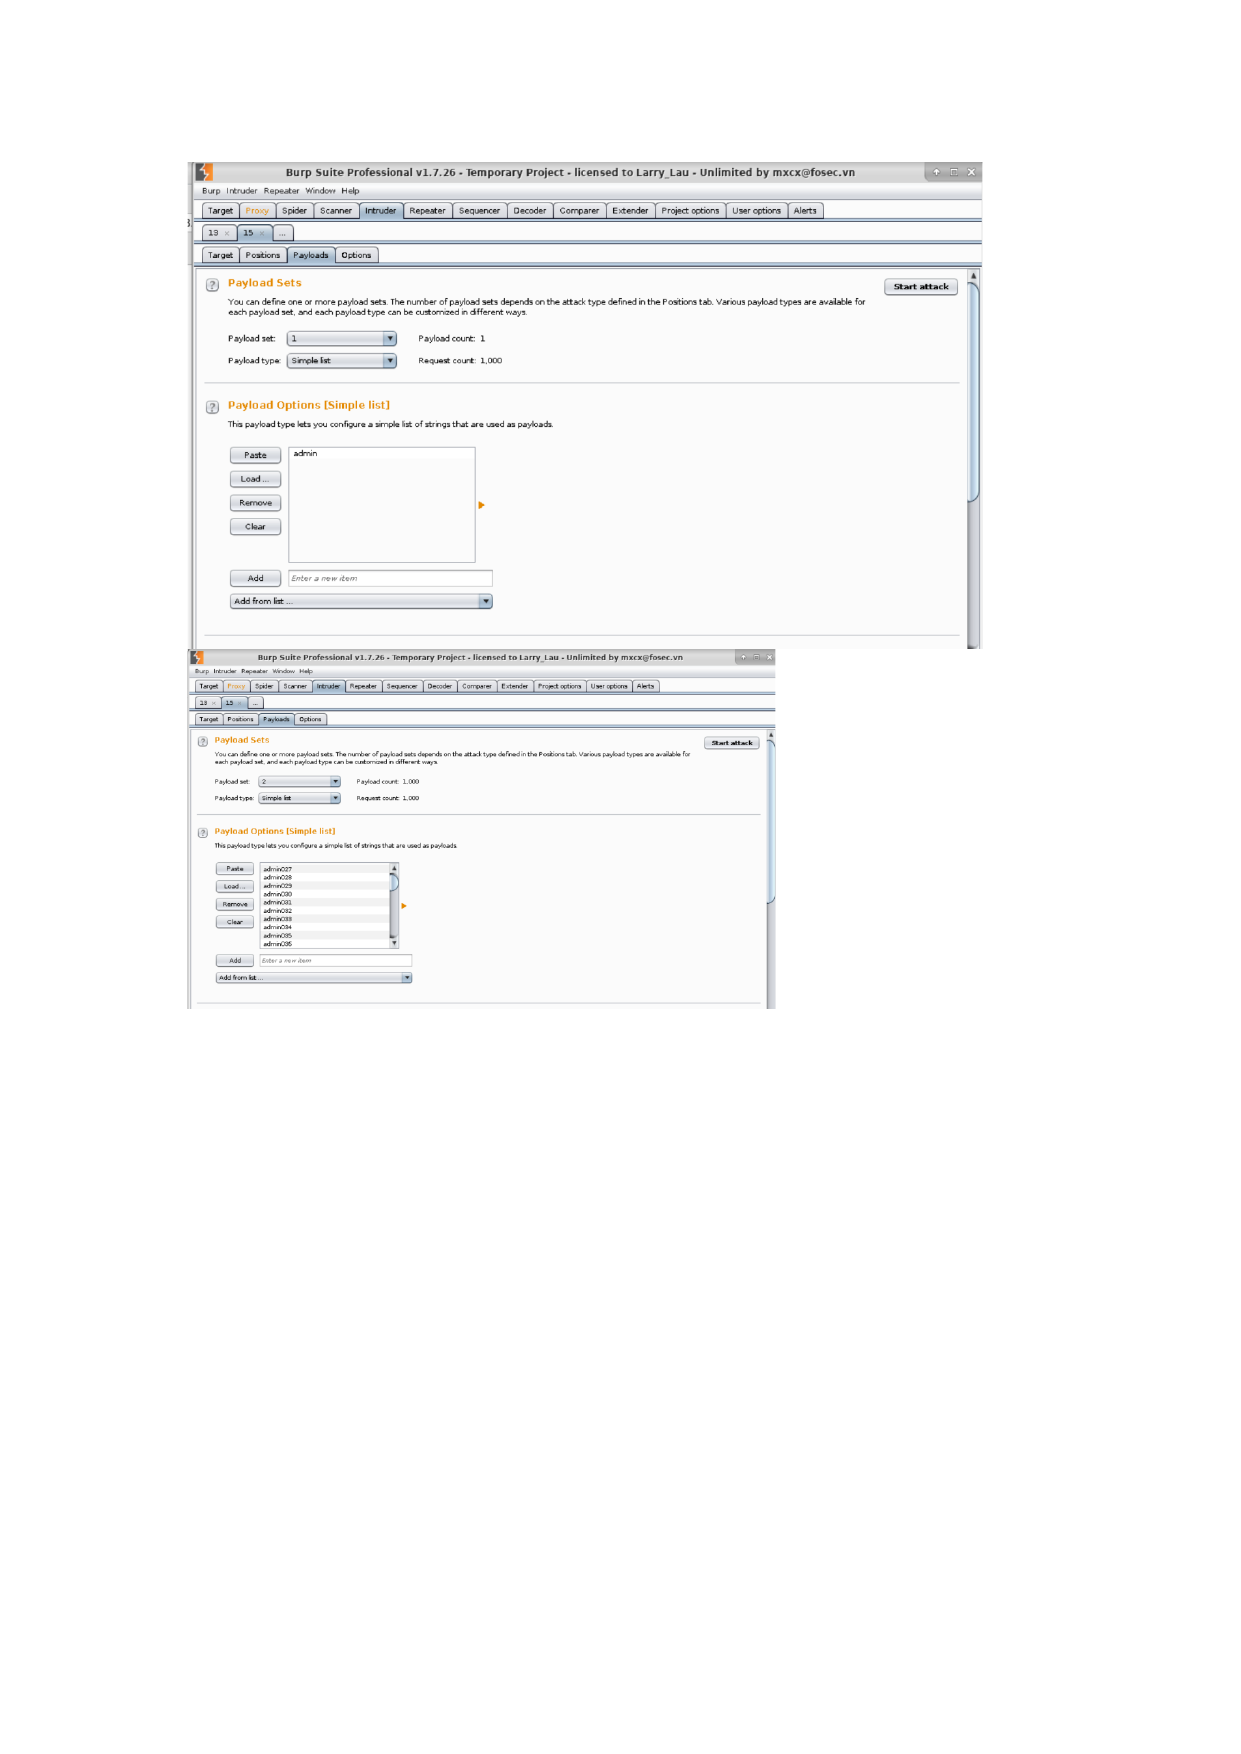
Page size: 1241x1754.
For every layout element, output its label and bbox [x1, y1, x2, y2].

picture [187, 162, 983, 1009]
